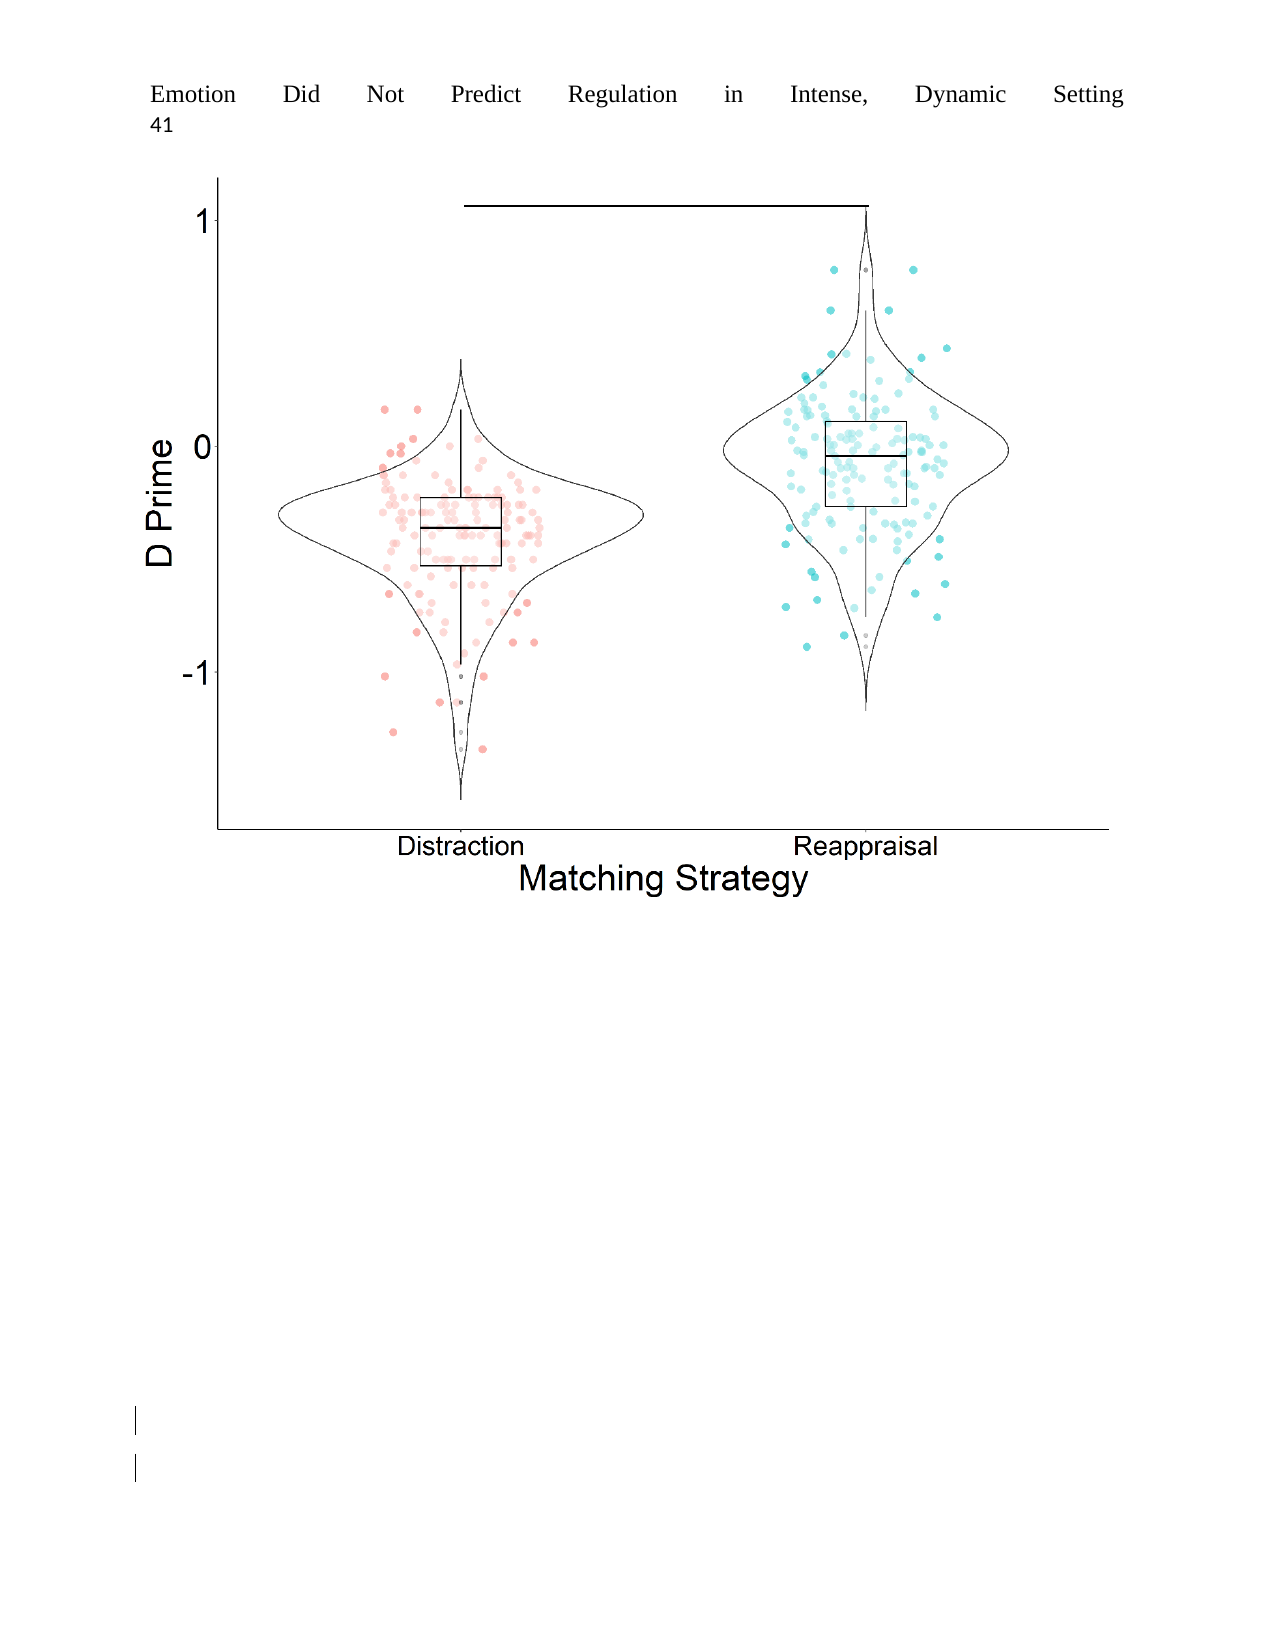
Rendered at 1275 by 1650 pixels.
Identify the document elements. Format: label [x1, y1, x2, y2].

picture [139, 171, 1115, 903]
